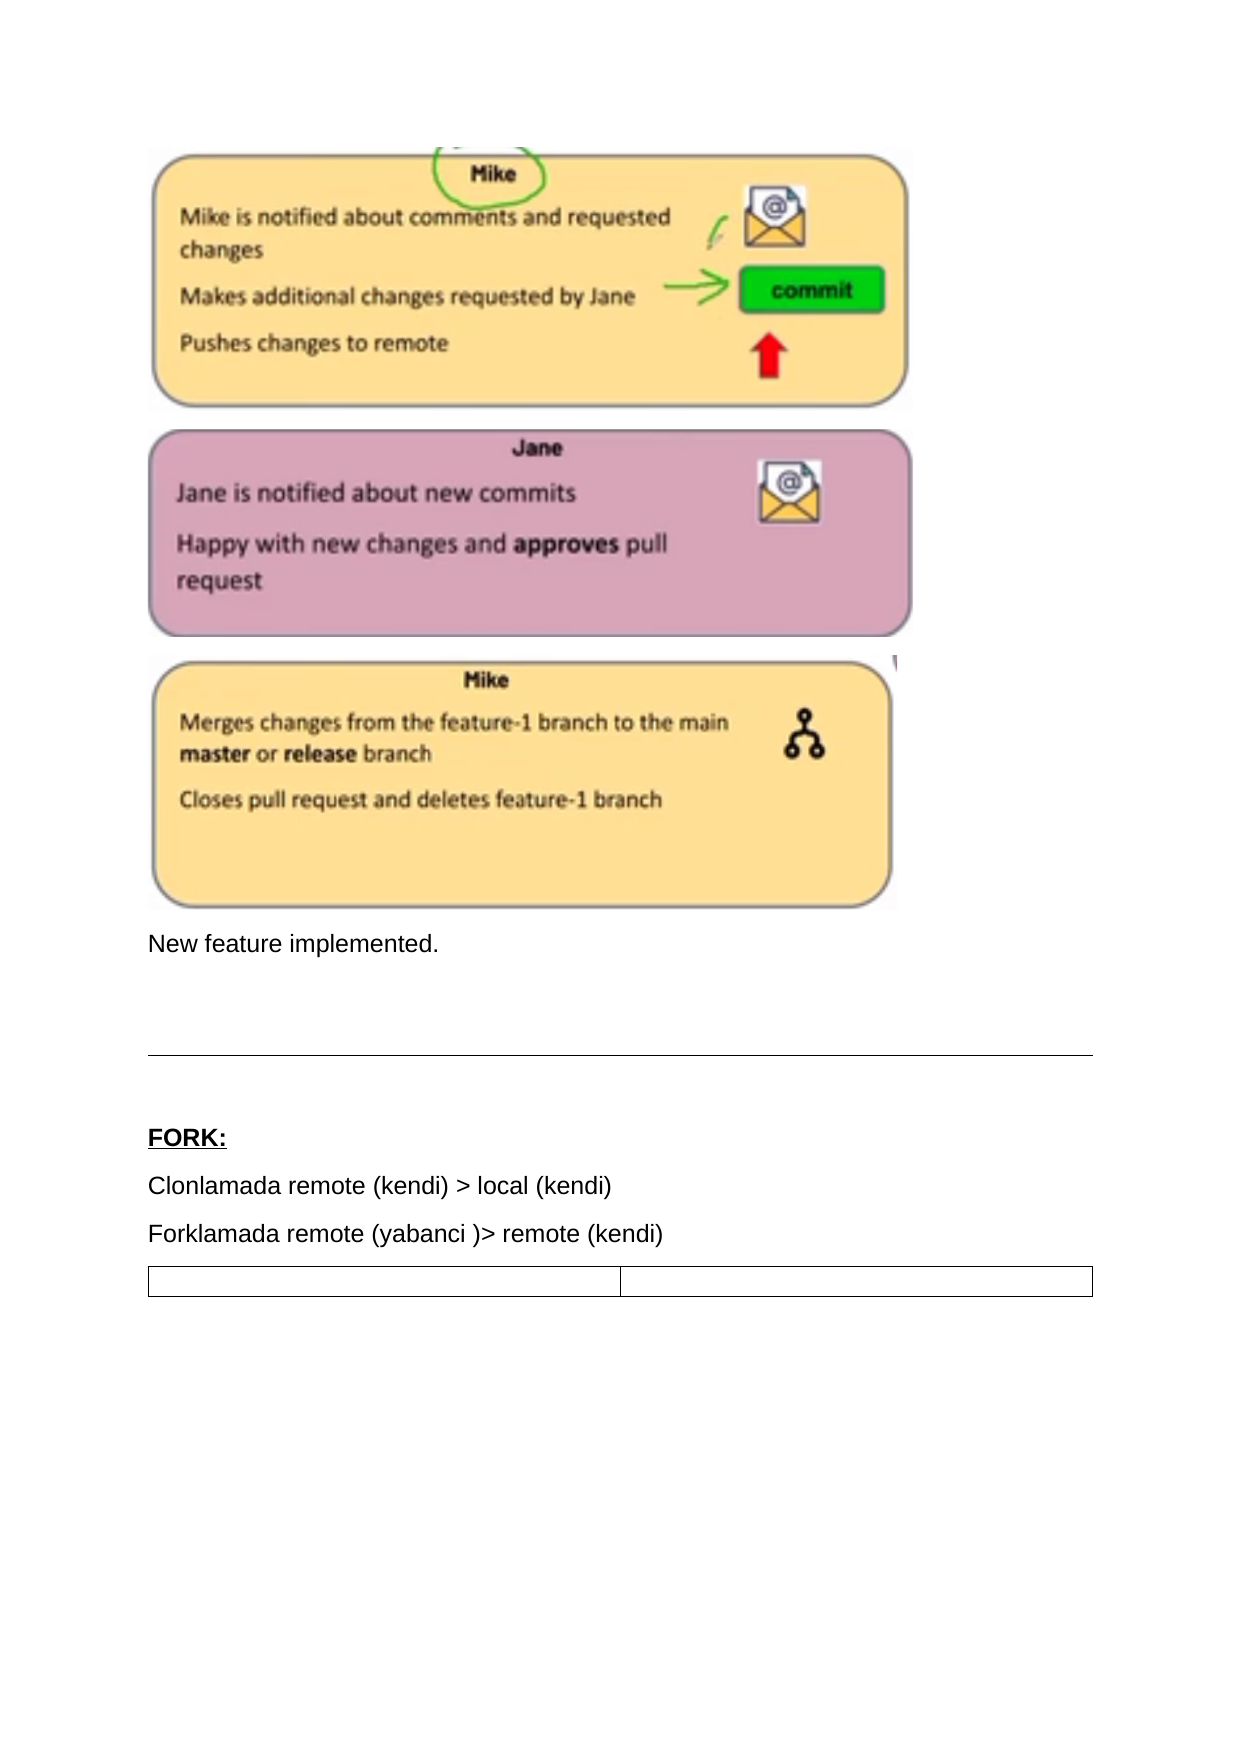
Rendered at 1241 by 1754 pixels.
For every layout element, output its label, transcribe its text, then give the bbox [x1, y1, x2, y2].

picture [147, 147, 914, 411]
picture [147, 429, 914, 637]
text Forklamada remote (yabanci )> remote (kendi) [148, 1218, 1093, 1247]
text New feature implemented. [148, 929, 1093, 957]
text Clonlamada remote (kendi) > local (kendi) [148, 1171, 1093, 1199]
text FORK: [148, 1123, 1093, 1152]
picture [147, 655, 898, 910]
table_header [621, 1267, 1092, 1296]
table_header [149, 1267, 620, 1296]
